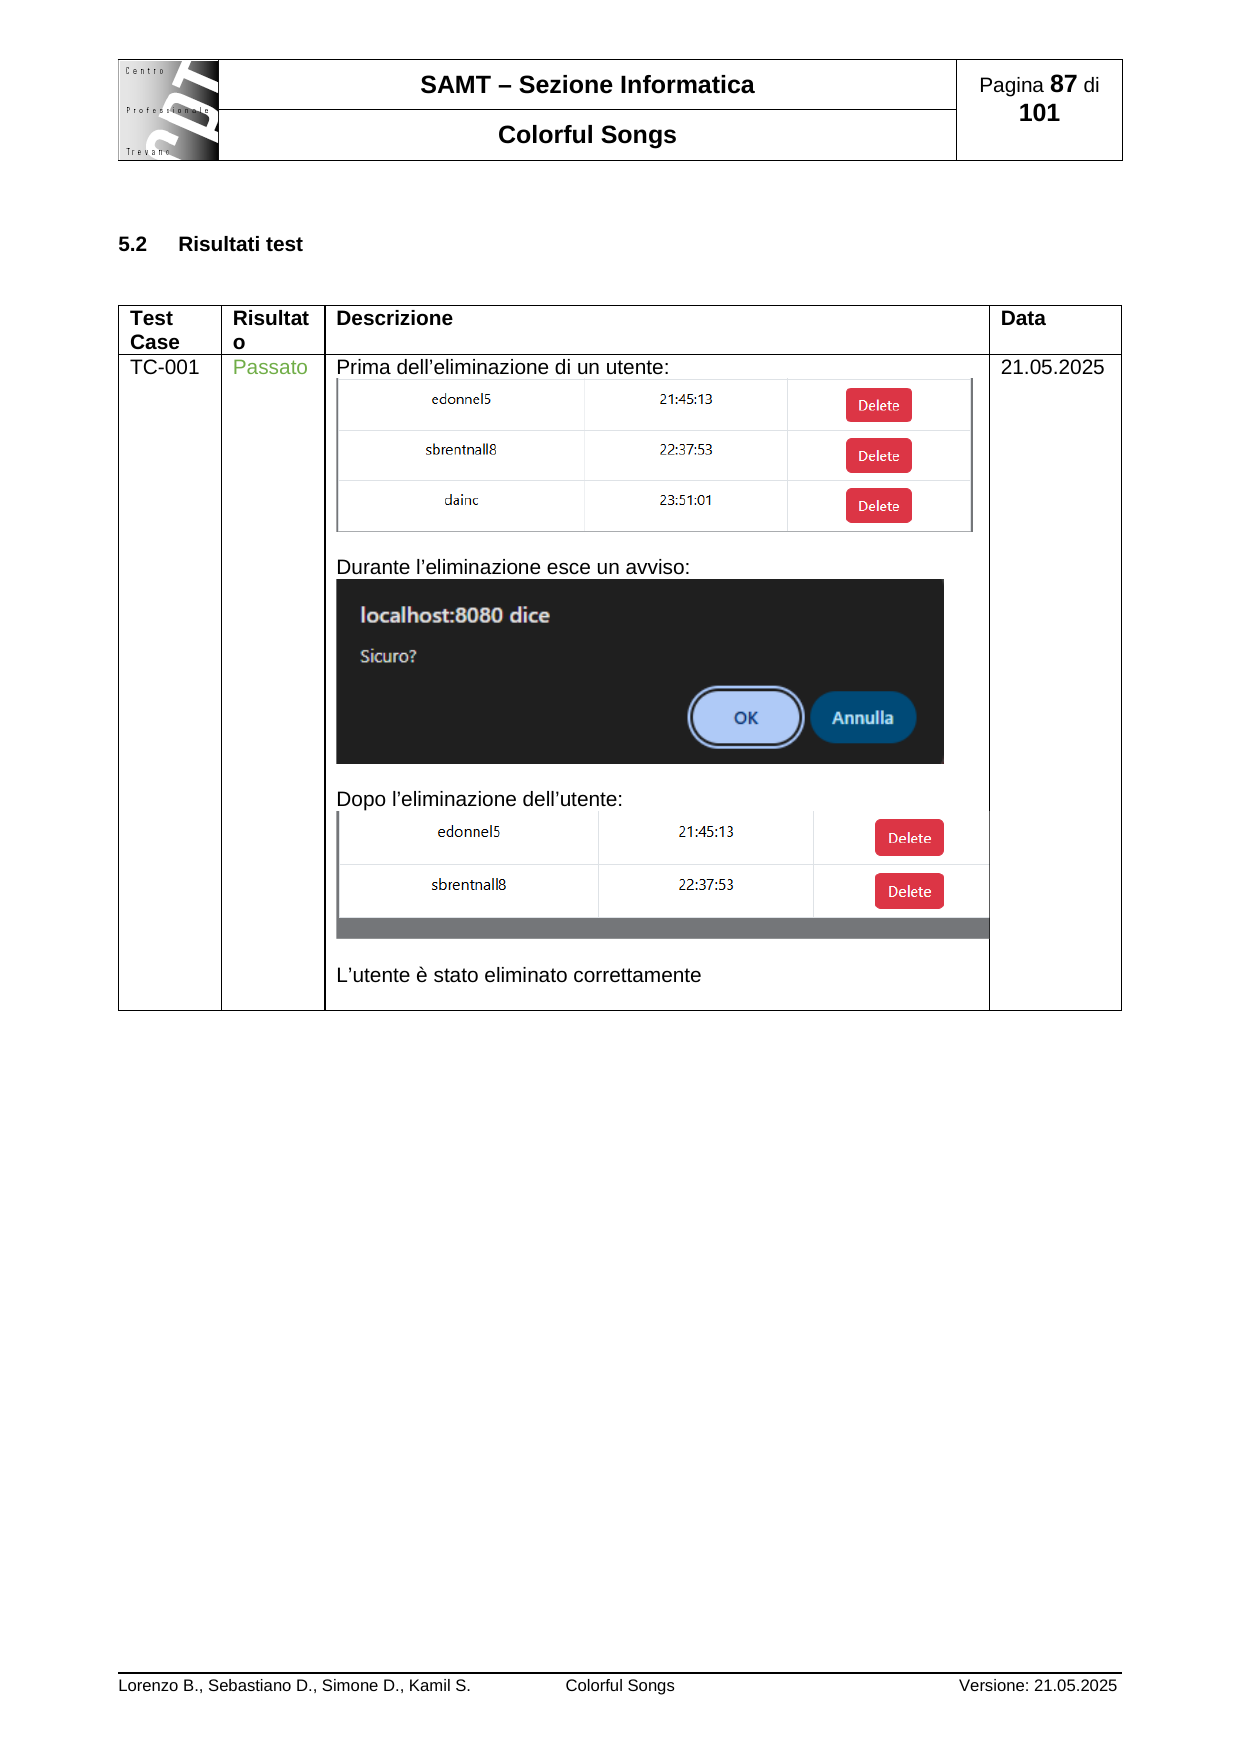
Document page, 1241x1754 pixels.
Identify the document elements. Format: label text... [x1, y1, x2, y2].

picture [336, 579, 944, 764]
subtitle Risultati test [118, 232, 1122, 256]
picture [336, 378, 973, 532]
table_cell TC-001 [119, 355, 221, 1010]
picture [336, 811, 990, 939]
picture [118, 60, 219, 160]
table_cell Passato [222, 355, 324, 1010]
table_header Test Case [119, 306, 221, 354]
table_cell Prima dell’eliminazione di un utente: Durante l’eliminazione esce un avviso: Dopo l’eliminazione dell’utente: L’utente è stato eliminato correttamente [326, 355, 989, 1010]
table_header Risultato [222, 306, 324, 354]
table_header Data [990, 306, 1121, 354]
table_cell 21.05.2025 [990, 355, 1121, 1010]
table_header Descrizione [326, 306, 989, 354]
